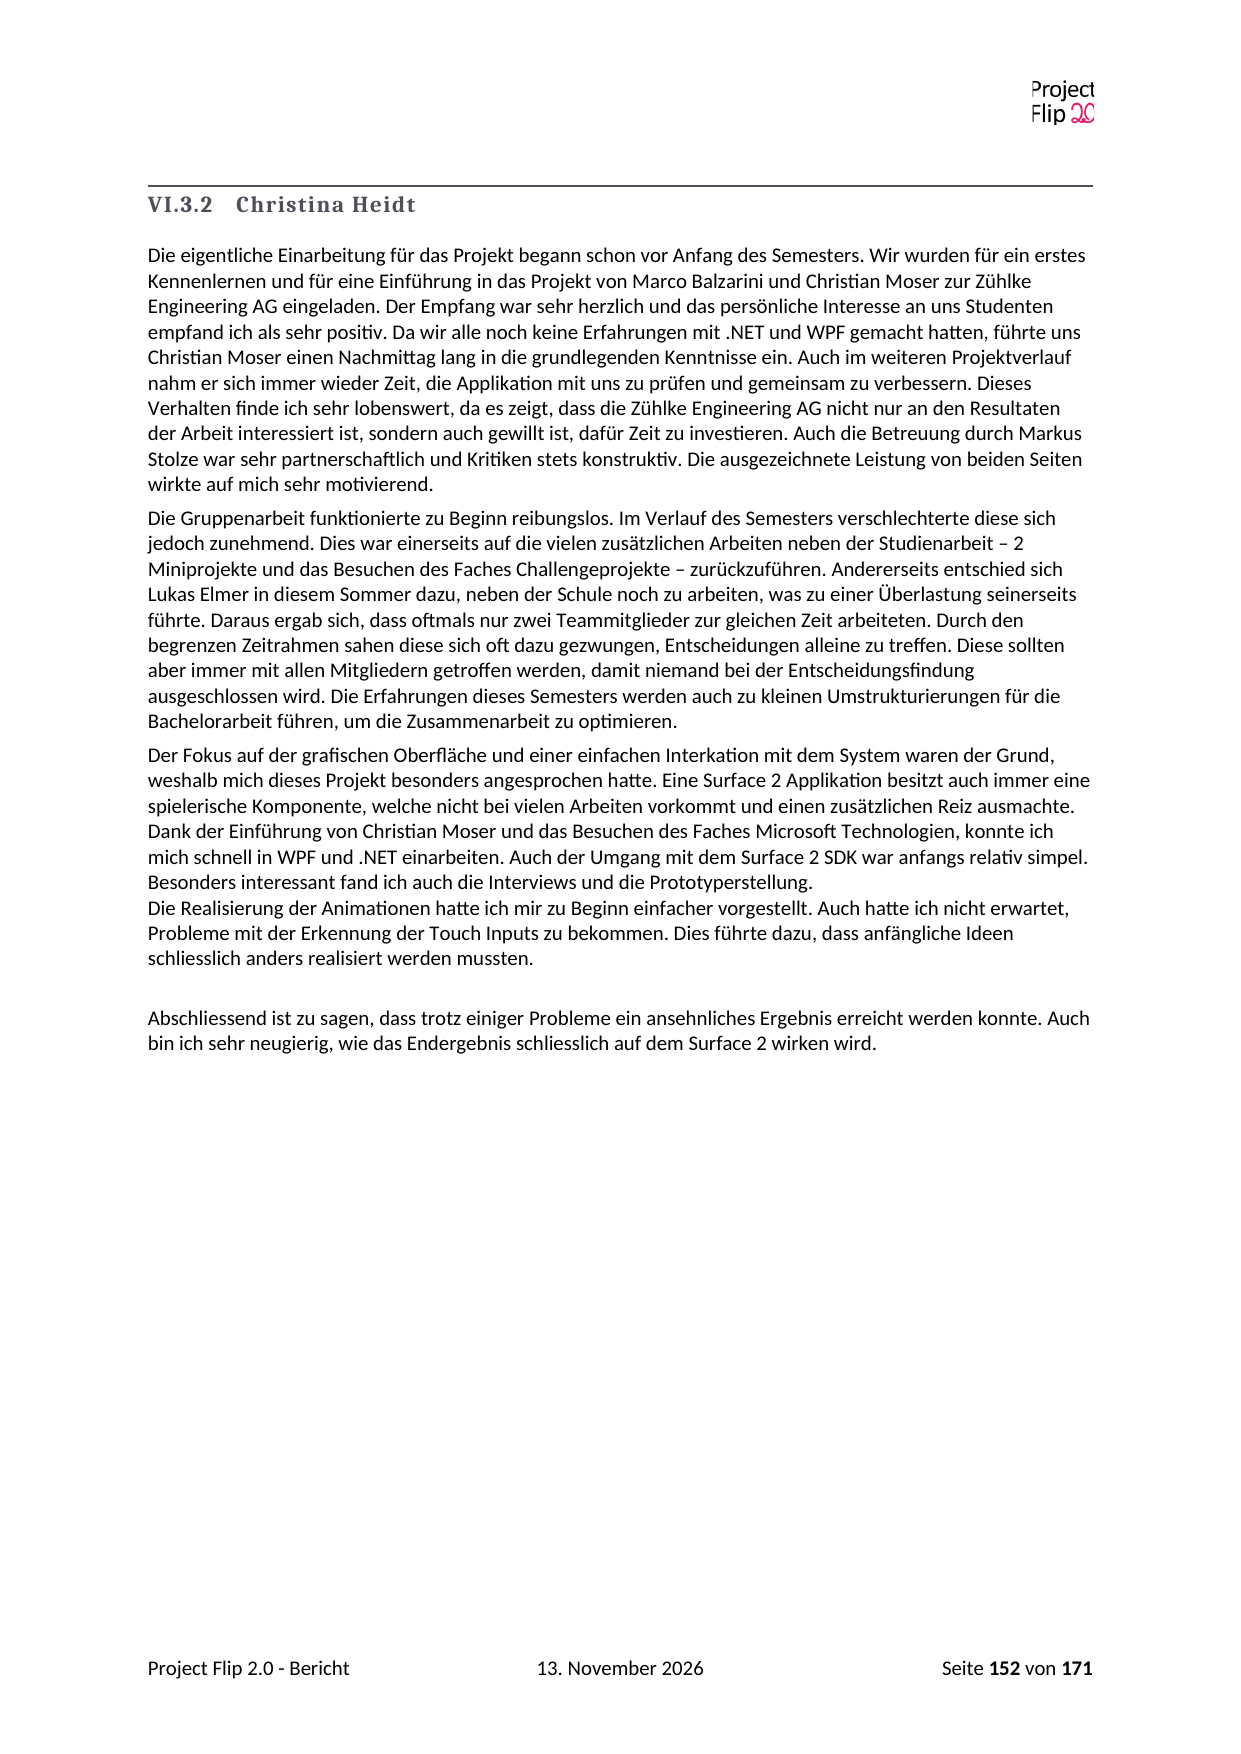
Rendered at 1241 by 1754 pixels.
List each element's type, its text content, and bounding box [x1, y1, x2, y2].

picture [1081, 79, 1097, 124]
text Der Fokus auf der grafischen Oberfläche und einer einfachen Interkation mit dem System waren der Grund, weshalb mich dieses Projekt besonders angesprochen hatte. Eine Surface 2 Applikation besitzt auch immer eine spielerische Komponente, welche nicht bei vielen Arbeiten vorkommt und einen zusätzlichen Reiz ausmachte. Dank der Einführung von Christian Moser und das Besuchen des Faches Microsoft Technologien, konnte ich mich schnell in WPF und .NET einarbeiten. Auch der Umgang mit dem Surface 2 SDK war anfangs relativ simpel. Besonders interessant fand ich auch die Interviews und die Prototyperstellung. Die Realisierung der Animationen hatte ich mir zu Beginn einfacher vorgestellt. Auch hatte ich nicht erwartet, Probleme mit der Erkennung der Touch Inputs zu bekommen. Dies führte dazu, dass anfängliche Ideen schliesslich anders realisiert werden mussten. [148, 742, 1093, 971]
text Die Gruppenarbeit funktionierte zu Beginn reibungslos. Im Verlauf des Semesters verschlechterte diese sich jedoch zunehmend. Dies war einerseits auf die vielen zusätzlichen Arbeiten neben der Studienarbeit – 2 Miniprojekte und das Besuchen des Faches Challengeprojekte – zurückzuführen. Andererseits entschied sich Lukas Elmer in diesem Sommer dazu, neben der Schule noch zu arbeiten, was zu einer Überlastung seinerseits führte. Daraus ergab sich, dass oftmals nur zwei Teammitglieder zur gleichen Zeit arbeiteten. Durch den begrenzen Zeitrahmen sahen diese sich oft dazu gezwungen, Entscheidungen alleine zu treffen. Diese sollten aber immer mit allen Mitgliedern getroffen werden, damit niemand bei der Entscheidungsfindung ausgeschlossen wird. Die Erfahrungen dieses Semesters werden auch zu kleinen Umstrukturierungen für die Bachelorarbeit führen, um die Zusammenarbeit zu optimieren. [148, 505, 1093, 734]
subtitle Christina Heidt [148, 187, 1093, 218]
text Abschliessend ist zu sagen, dass trotz einiger Probleme ein ansehnliches Ergebnis erreicht werden konnte. Auch bin ich sehr neugierig, wie das Endergebnis schliesslich auf dem Surface 2 wirken wird. [148, 979, 1093, 1056]
text Die eigentliche Einarbeitung für das Projekt begann schon vor Anfang des Semesters. Wir wurden für ein erstes Kennenlernen und für eine Einführung in das Projekt von Marco Balzarini und Christian Moser zur Zühlke Engineering AG eingeladen. Der Empfang war sehr herzlich und das persönliche Interesse an uns Studenten empfand ich als sehr positiv. Da wir alle noch keine Erfahrungen mit .NET und WPF gemacht hatten, führte uns Christian Moser einen Nachmittag lang in die grundlegenden Kenntnisse ein. Auch im weiteren Projektverlauf nahm er sich immer wieder Zeit, die Applikation mit uns zu prüfen und gemeinsam zu verbessern. Dieses Verhalten finde ich sehr lobenswert, da es zeigt, dass die Zühlke Engineering AG nicht nur an den Resultaten der Arbeit interessiert ist, sondern auch gewillt ist, dafür Zeit zu investieren. Auch die Betreuung durch Markus Stolze war sehr partnerschaftlich und Kritiken stets konstruktiv. Die ausgezeichnete Leistung von beiden Seiten wirkte auf mich sehr motivierend. [148, 243, 1093, 497]
